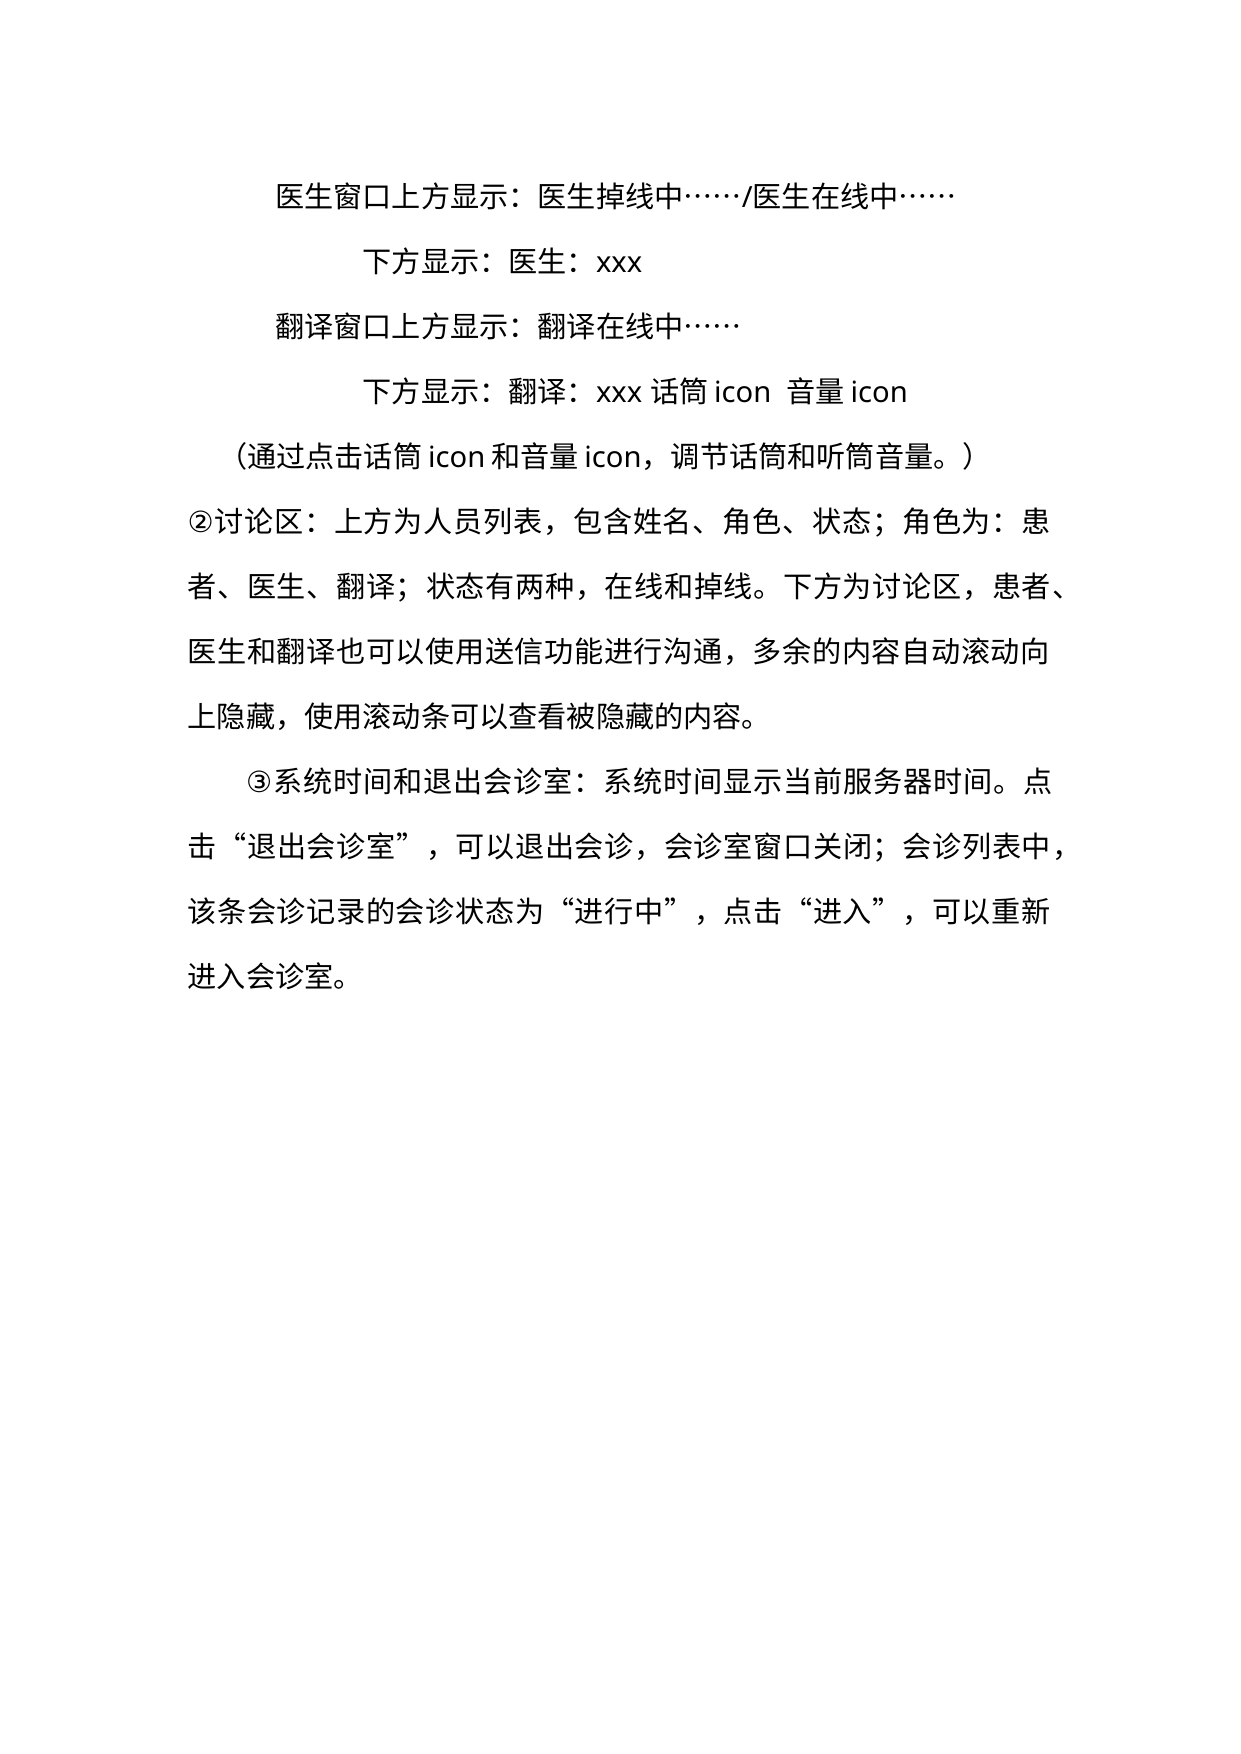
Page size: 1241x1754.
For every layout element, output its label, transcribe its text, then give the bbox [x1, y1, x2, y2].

text ③系统时间和退出会诊室：系统时间显示当前服务器时间。点击“退出会诊室”，可以退出会诊，会诊室窗口关闭；会诊列表中，该条会诊记录的会诊状态为“进行中”，点击“进入”，可以重新进入会诊室。 [187, 747, 1053, 1007]
text 翻译窗口上方显示：翻译在线中…… [187, 292, 1053, 357]
text （通过点击话筒icon和音量icon，调节话筒和听筒音量。） [187, 422, 1053, 487]
text 下方显示：翻译：xxx 话筒icon 音量icon [187, 357, 1053, 422]
text 下方显示：医生：xxx [187, 227, 1053, 292]
text ②讨论区：上方为人员列表，包含姓名、角色、状态；角色为：患者、医生、翻译；状态有两种，在线和掉线。下方为讨论区，患者、医生和翻译也可以使用送信功能进行沟通，多余的内容自动滚动向上隐藏，使用滚动条可以查看被隐藏的内容。 [187, 487, 1053, 747]
text 医生窗口上方显示：医生掉线中……/医生在线中…… [187, 162, 1053, 227]
